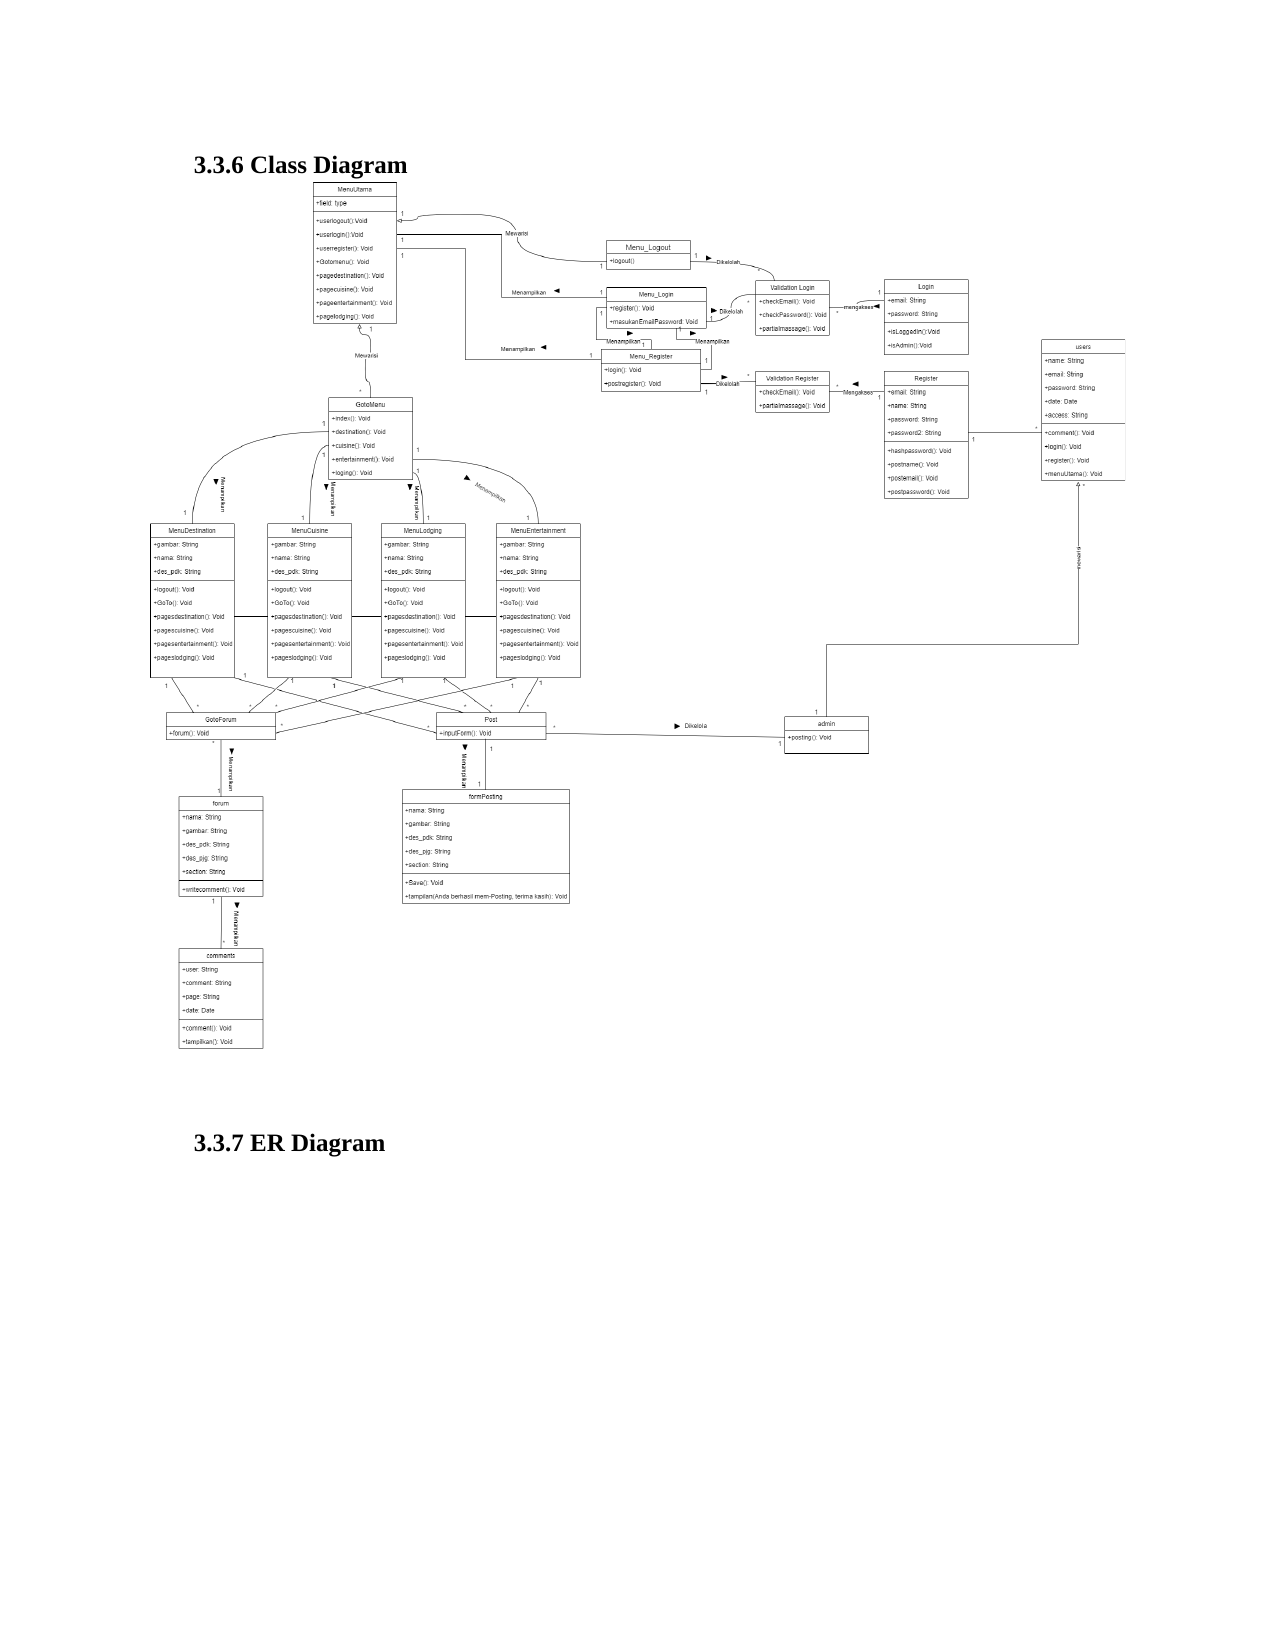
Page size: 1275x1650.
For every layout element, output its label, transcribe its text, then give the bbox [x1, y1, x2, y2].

picture [150, 182, 1125, 1050]
text 3.3.7 ER Diagram [150, 1128, 1125, 1157]
text 3.3.6 Class Diagram [150, 150, 1125, 182]
